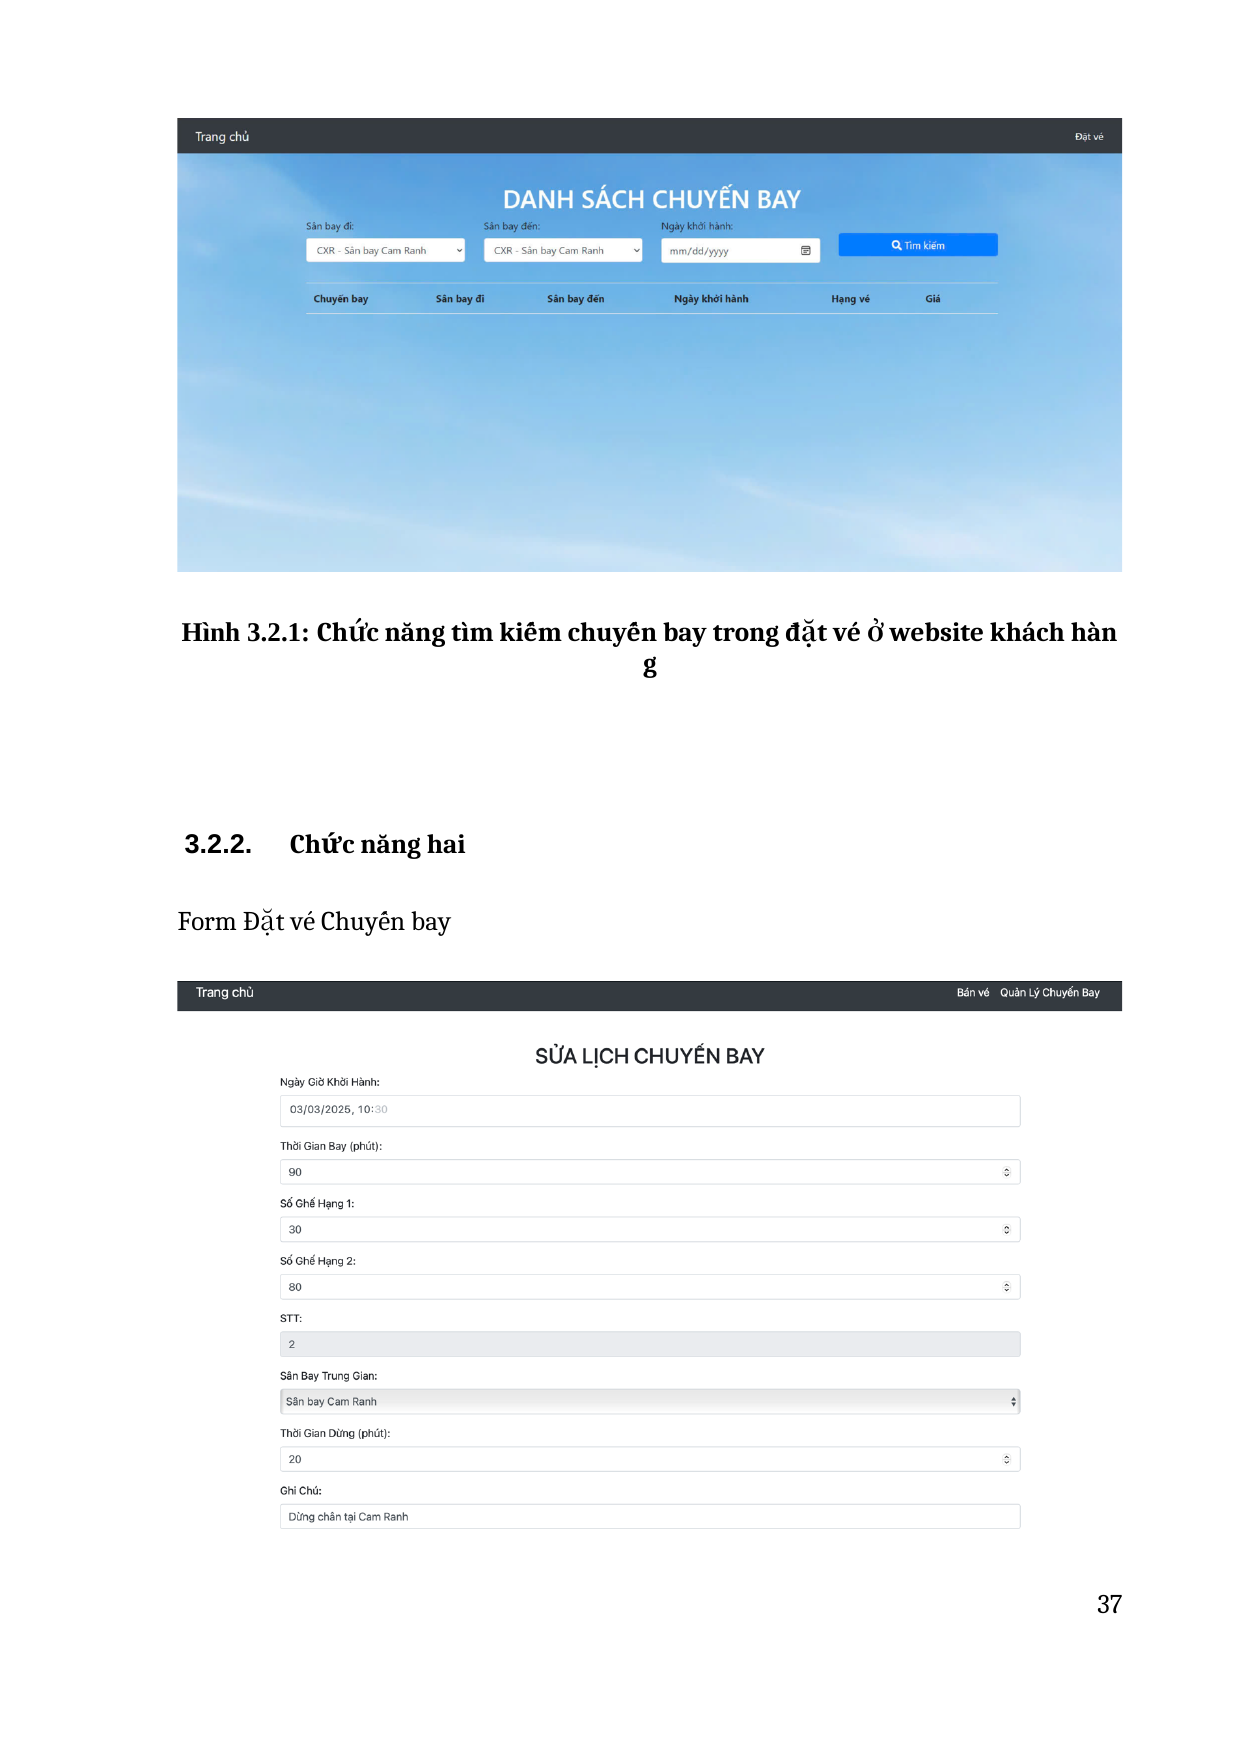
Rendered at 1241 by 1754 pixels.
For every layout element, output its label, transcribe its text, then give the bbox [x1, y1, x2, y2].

picture [177, 118, 1123, 572]
picture [177, 981, 1123, 1529]
text Form Đặt vé Chuyến bay [177, 906, 1122, 937]
subtitle Chức năng hai [252, 828, 1122, 861]
text Hình 3.2.1: Chức năng tìm kiếm chuyến bay trong đặt vé ở website khách hàng [177, 616, 1122, 680]
